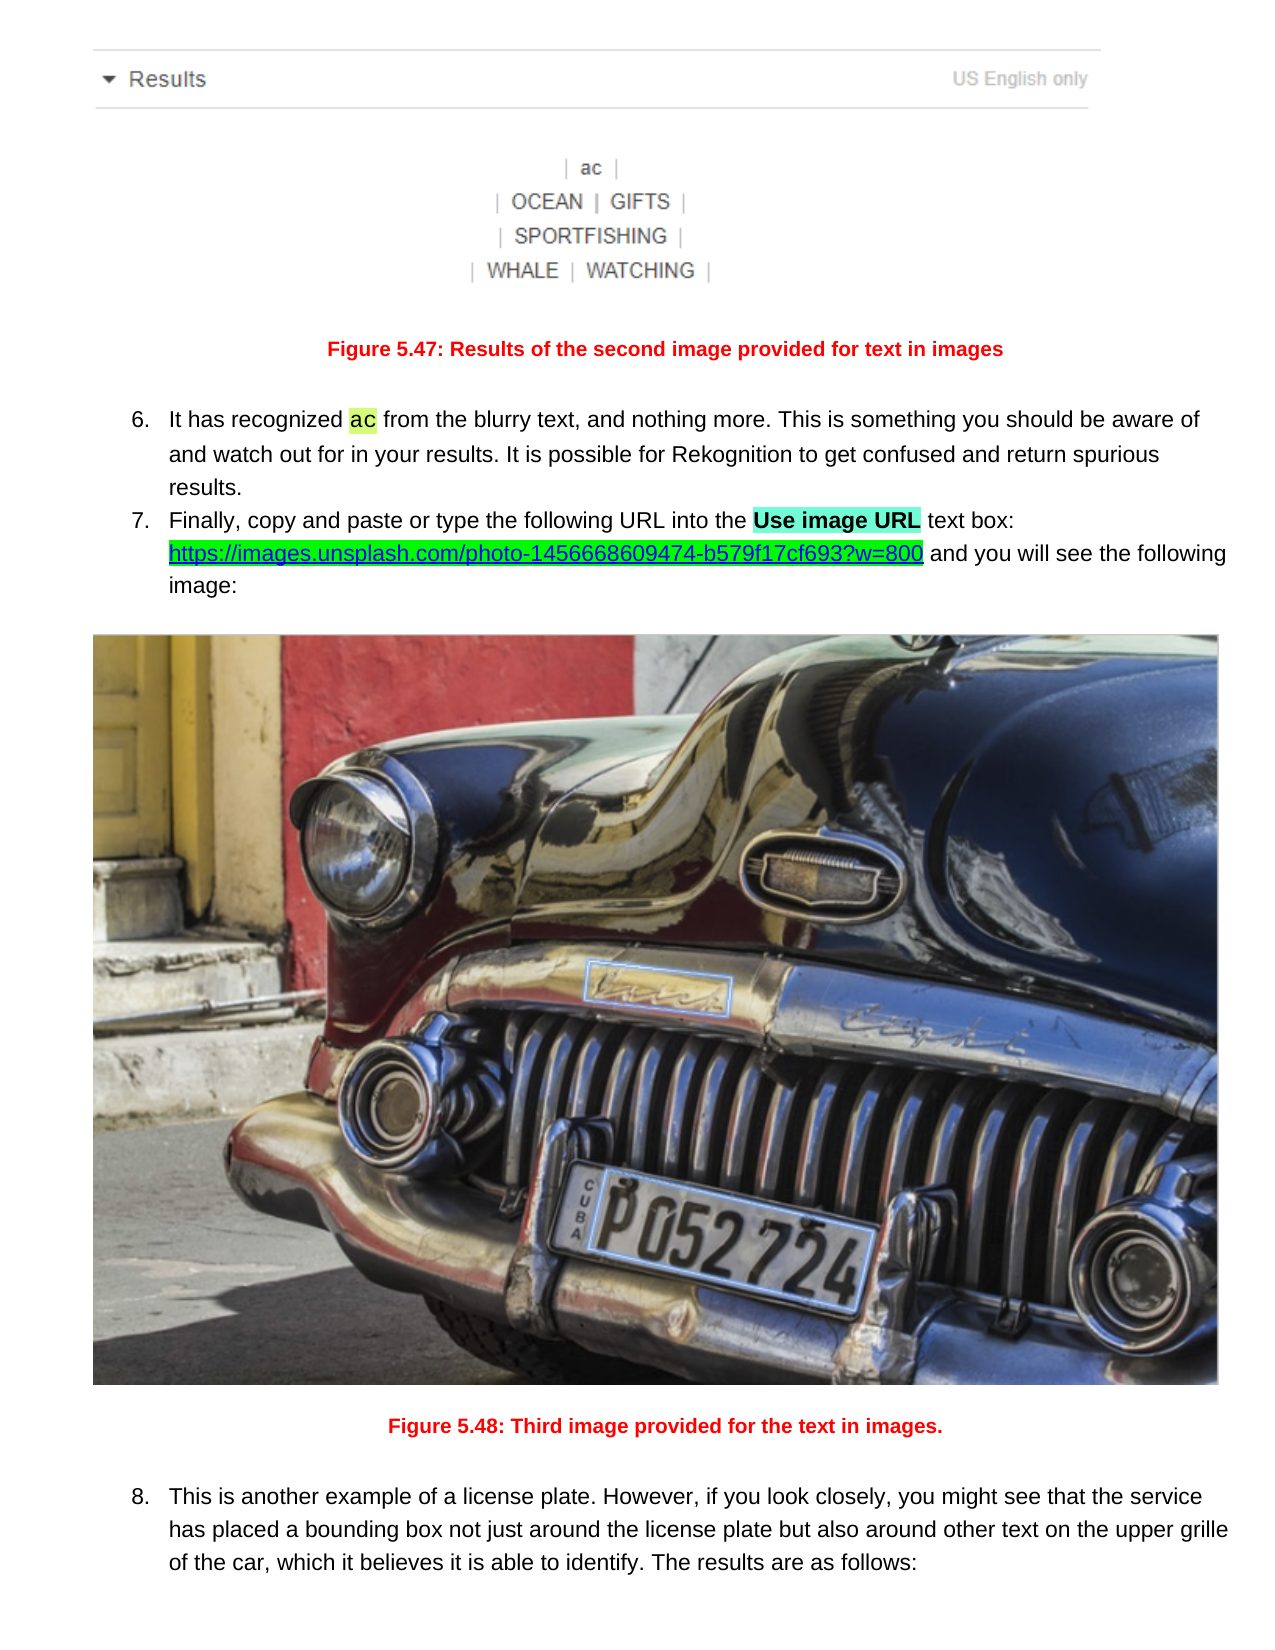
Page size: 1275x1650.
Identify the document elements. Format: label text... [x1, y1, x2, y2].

picture [93, 634, 1219, 1385]
text Finally, copy and paste or type the following URL into the Use image URL text box: https://images.unsplash.com/photo-1456668609474-b579f17cf693?w=800 and you will see the following image: [131, 507, 1237, 599]
text This is another example of a license plate. However, if you look closely, you might see that the service has placed a bounding box not just around the license plate but also around other text on the upper grille of the car, which it believes it is able to identify. The results are as follows: [131, 1483, 1237, 1575]
text Figure 5.48: Third image provided for the text in images. [94, 1413, 1237, 1437]
picture [93, 37, 1101, 308]
text It has recognized ac from the blurry text, and nothing more. This is something you should be aware of and watch out for in your results. It is possible for Rekognition to get confused and return spurious results. [131, 406, 1237, 500]
text Figure 5.47: Results of the second image provided for text in images [94, 337, 1237, 361]
